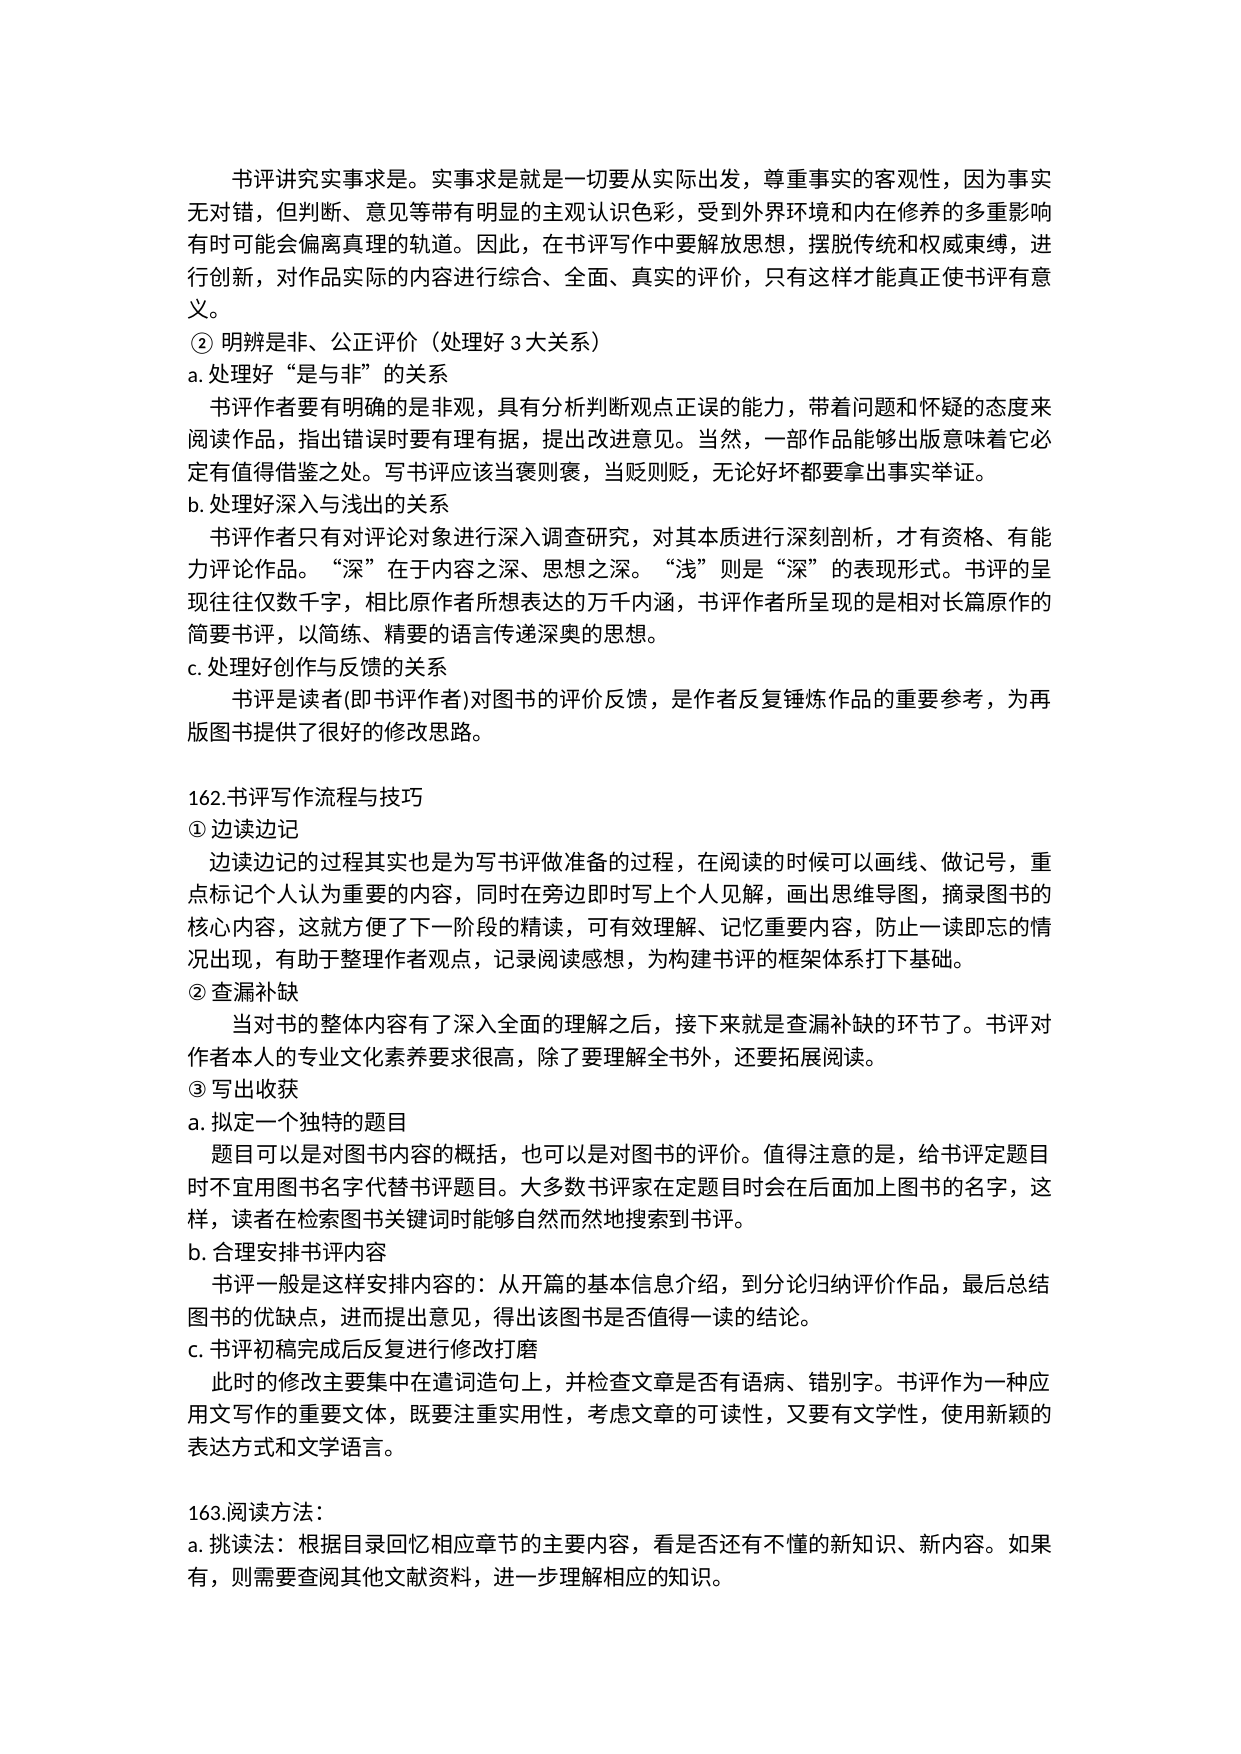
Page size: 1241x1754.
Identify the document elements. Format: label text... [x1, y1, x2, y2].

text a. 挑读法：根据目录回忆相应章节的主要内容，看是否还有不懂的新知识、新内容。如果有，则需要查阅其他文献资料，进一步理解相应的知识。 [187, 1527, 1053, 1592]
text b. 合理安排书评内容 [187, 1234, 1053, 1267]
text 书评作者只有对评论对象进行深入调查研究，对其本质进行深刻剖析，才有资格、有能力评论作品。“深”在于内容之深、思想之深。“浅”则是“深”的表现形式。书评的呈现往往仅数千字，相比原作者所想表达的万千内涵，书评作者所呈现的是相对长篇原作的简要书评，以简练、精要的语言传递深奥的思想。 [187, 519, 1053, 649]
text a. 处理好“是与非”的关系 [187, 357, 1053, 389]
text ①边读边记 [187, 812, 1053, 844]
text 162.书评写作流程与技巧 [187, 779, 1053, 812]
text 此时的修改主要集中在遣词造句上，并检查文章是否有语病、错别字。书评作为一种应用文写作的重要文体，既要注重实用性，考虑文章的可读性，又要有文学性，使用新颖的表达方式和文学语言。 [187, 1364, 1053, 1462]
text 边读边记的过程其实也是为写书评做准备的过程，在阅读的时候可以画线、做记号，重点标记个人认为重要的内容，同时在旁边即时写上个人见解，画出思维导图，摘录图书的核心内容，这就方便了下一阶段的精读，可有效理解、记忆重要内容，防止一读即忘的情况出现，有助于整理作者观点，记录阅读感想，为构建书评的框架体系打下基础。 [187, 844, 1053, 974]
text ③写出收获 [187, 1072, 1053, 1104]
text c. 书评初稿完成后反复进行修改打磨 [187, 1332, 1053, 1364]
text 书评一般是这样安排内容的：从开篇的基本信息介绍，到分论归纳评价作品，最后总结图书的优缺点，进而提出意见，得出该图书是否值得一读的结论。 [187, 1267, 1053, 1332]
text 书评讲究实事求是。实事求是就是一切要从实际出发，尊重事实的客观性，因为事实无对错，但判断、意见等带有明显的主观认识色彩，受到外界环境和内在修养的多重影响，有时可能会偏离真理的轨道。因此，在书评写作中要解放思想，摆脱传统和权威東缚，进行创新，对作品实际的内容进行综合、全面、真实的评价，只有这样才能真正使书评有意义。 [187, 162, 1053, 324]
text ②明辨是非、公正评价（处理好3大关系） [187, 324, 1053, 357]
text 书评是读者(即书评作者)对图书的评价反馈，是作者反复锤炼作品的重要参考，为再版图书提供了很好的修改思路。 [187, 682, 1053, 747]
text ②查漏补缺 [187, 974, 1053, 1007]
text c. 处理好创作与反馈的关系 [187, 649, 1053, 682]
text 当对书的整体内容有了深入全面的理解之后，接下来就是查漏补缺的环节了。书评对作者本人的专业文化素养要求很高，除了要理解全书外，还要拓展阅读。 [187, 1007, 1053, 1072]
text 书评作者要有明确的是非观，具有分析判断观点正误的能力，带着问题和怀疑的态度来阅读作品，指出错误时要有理有据，提出改进意见。当然，一部作品能够出版意味着它必定有值得借鉴之处。写书评应该当褒则褒，当贬则贬，无论好坏都要拿出事实举证。 [187, 389, 1053, 487]
text 163.阅读方法： [187, 1494, 1053, 1527]
text b. 处理好深入与浅出的关系 [187, 487, 1053, 519]
text 题目可以是对图书内容的概括，也可以是对图书的评价。值得注意的是，给书评定题目时不宜用图书名字代替书评题目。大多数书评家在定题目时会在后面加上图书的名字，这样，读者在检索图书关键词时能够自然而然地搜索到书评。 [187, 1137, 1053, 1234]
text a. 拟定一个独特的题目 [187, 1104, 1053, 1137]
